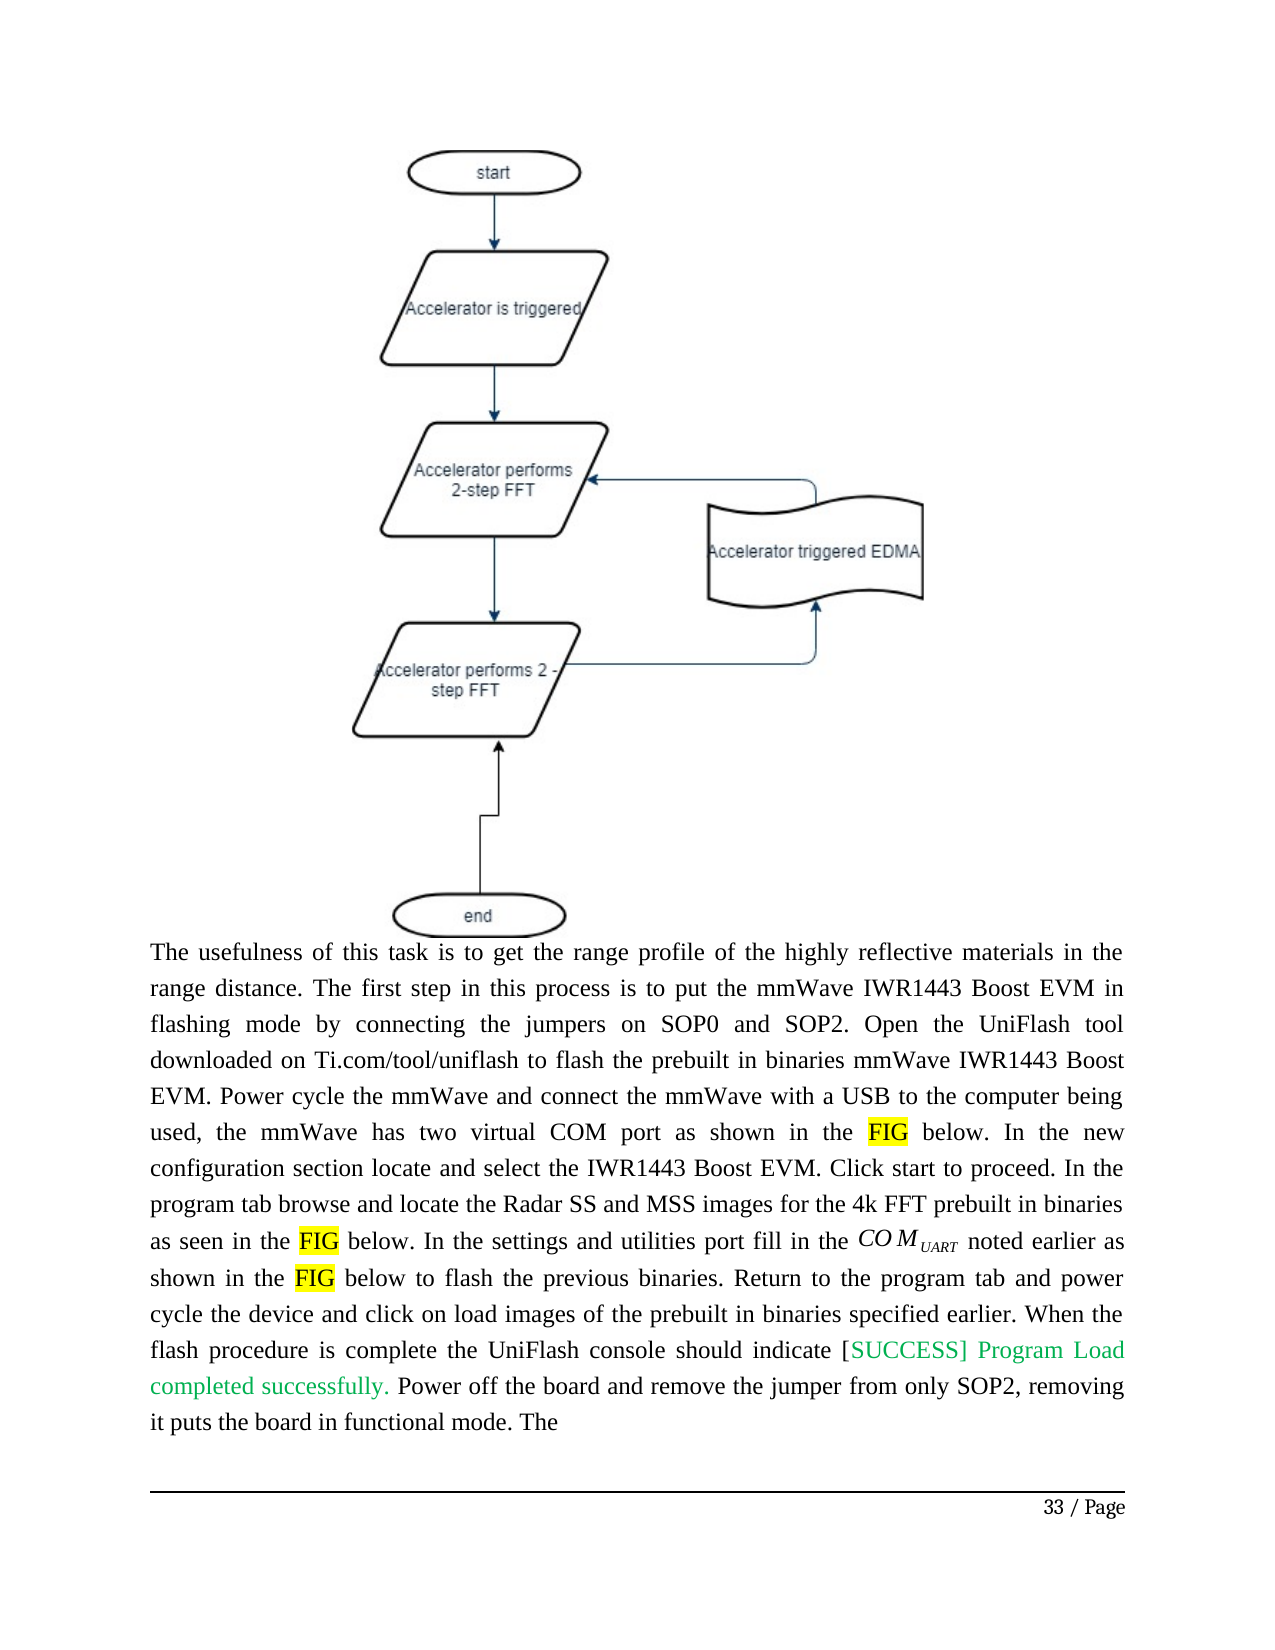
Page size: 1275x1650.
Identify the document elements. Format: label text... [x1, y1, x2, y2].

picture [351, 150, 924, 938]
text The usefulness of this task is to get the range profile of the highly reflective materials in the range distance. The first step in this process is to put the mmWave IWR1443 Boost EVM in flashing mode by connecting the jumpers on SOP0 and SOP2. Open the UniFlash tool downloaded on Ti.com/tool/uniflash to flash the prebuilt in binaries mmWave IWR1443 Boost EVM. Power cycle the mmWave and connect the mmWave with a USB to the computer being used, the mmWave has two virtual COM port as shown in the FIG below. In the new configuration section locate and select the IWR1443 Boost EVM. Click start to proceed. In the program tab browse and locate the Radar SS and MSS images for the 4k FFT prebuilt in binaries as seen in the FIG below. In the settings and utilities port fill in the noted earlier as shown in the FIG below to flash the previous binaries. Return to the program tab and power cycle the device and click on load images of the prebuilt in binaries specified earlier. When the flash procedure is complete the UniFlash console should indicate [SUCCESS] Program Load completed successfully. Power off the board and remove the jumper from only SOP2, removing it puts the board in functional mode. The [150, 937, 1125, 1436]
